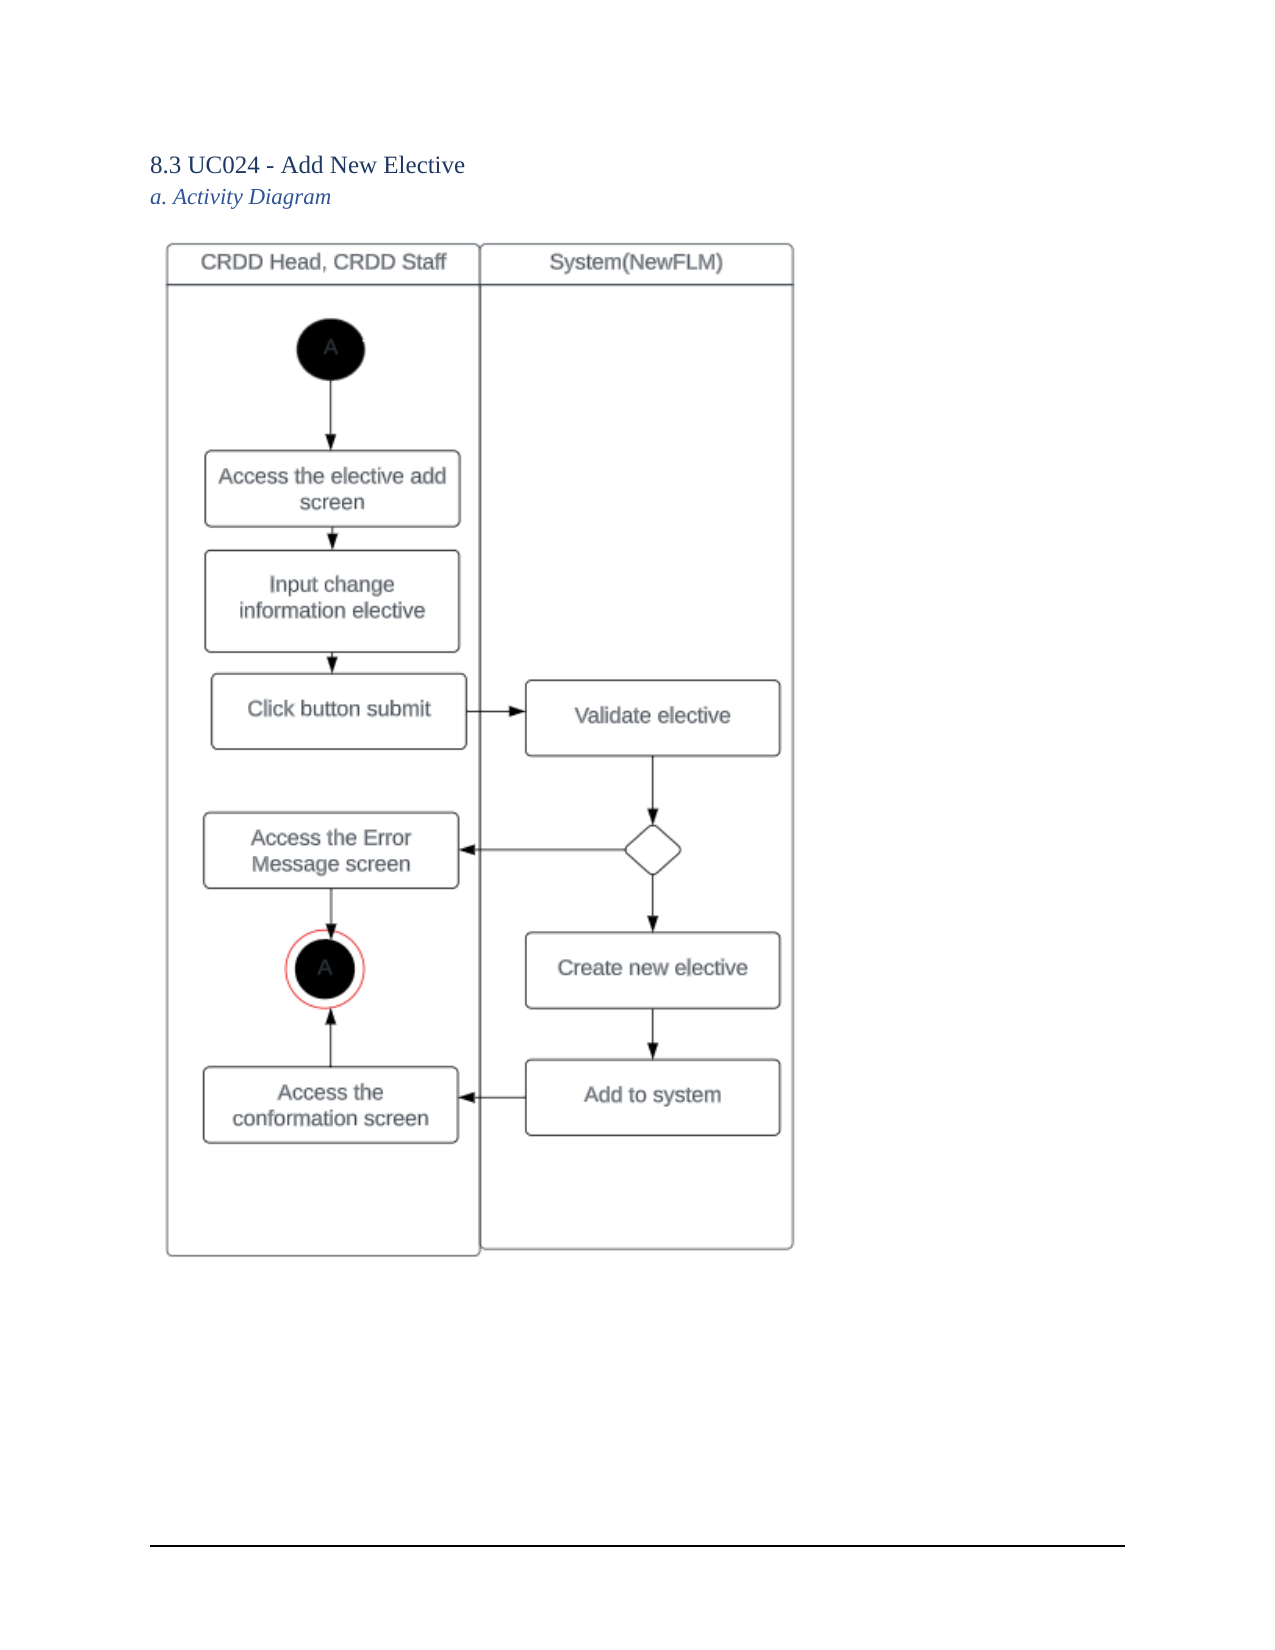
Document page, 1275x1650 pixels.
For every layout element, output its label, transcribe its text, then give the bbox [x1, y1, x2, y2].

subtitle a. Activity Diagram [150, 183, 1125, 209]
subtitle 8.3 UC024 - Add New Elective [150, 150, 1125, 179]
picture [150, 209, 807, 1285]
